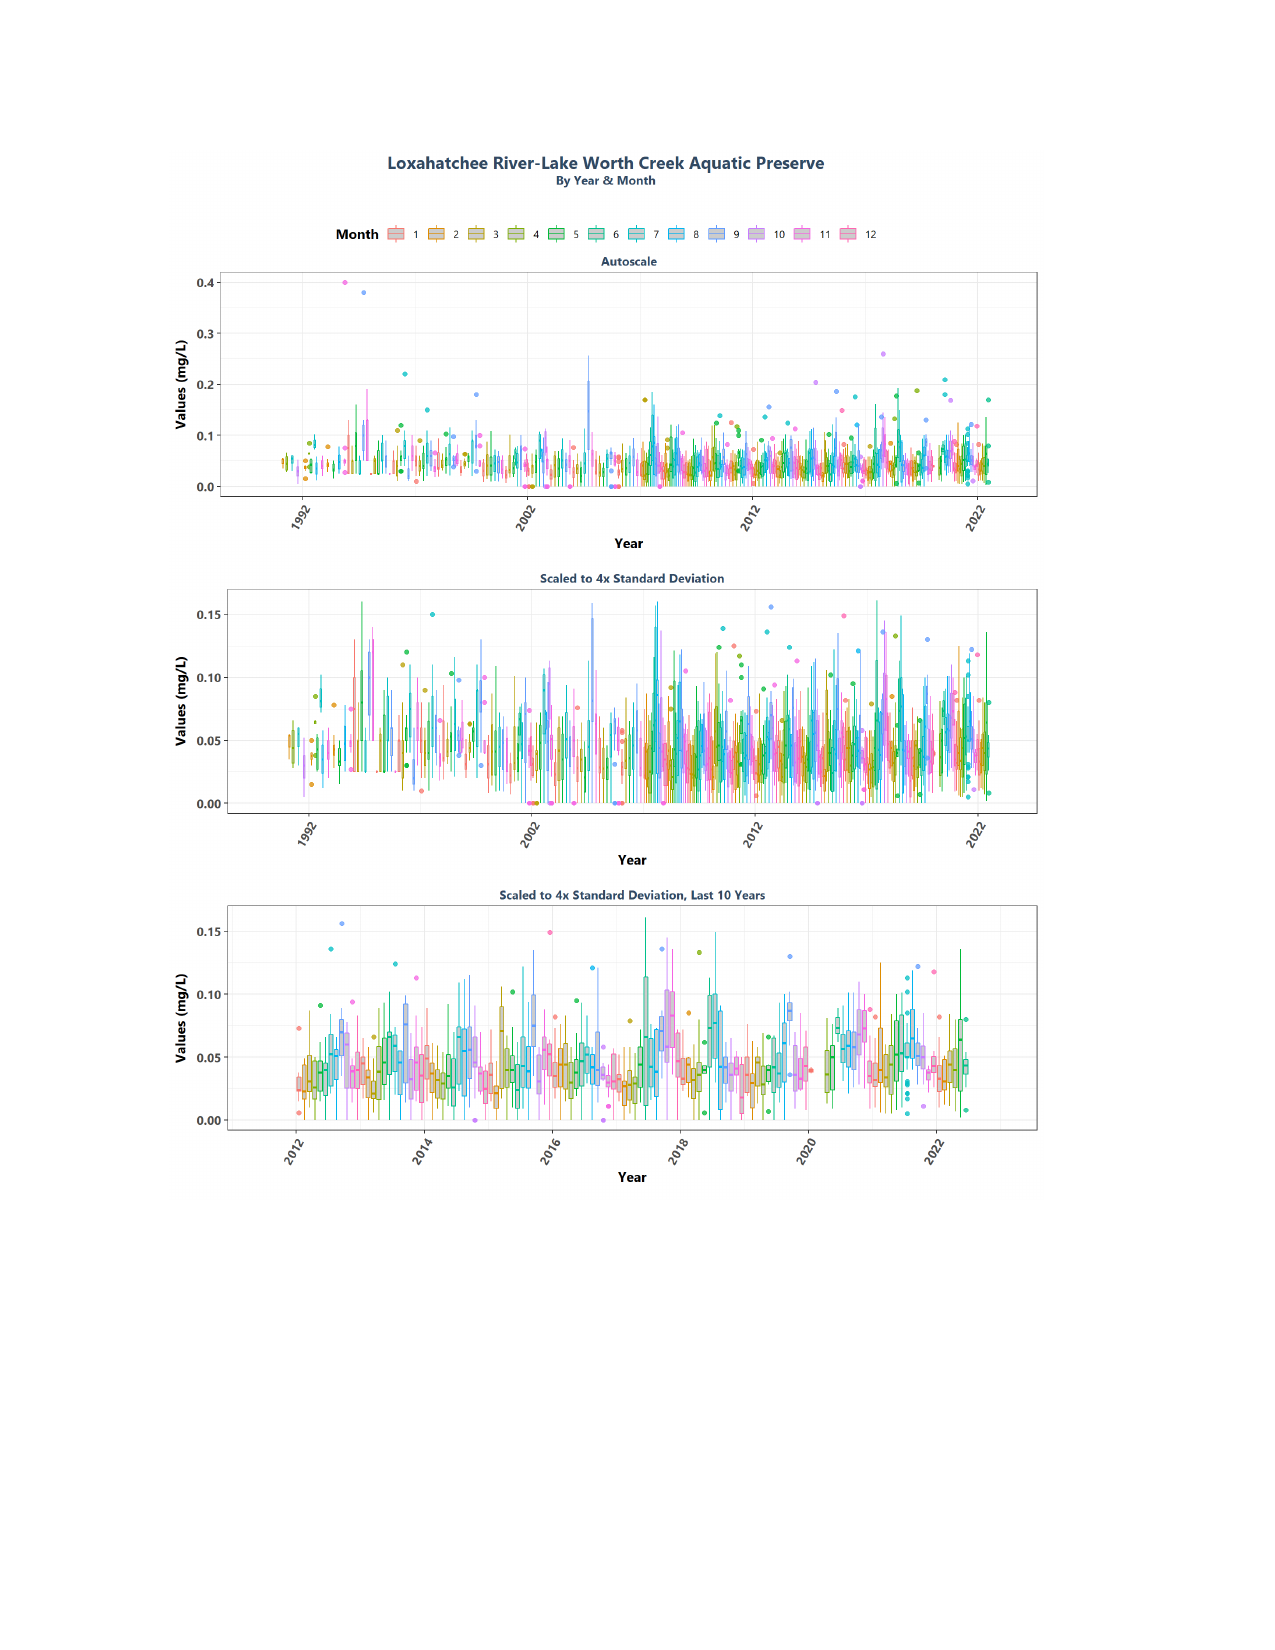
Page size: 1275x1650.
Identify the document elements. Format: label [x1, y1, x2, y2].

picture [168, 150, 1044, 1200]
